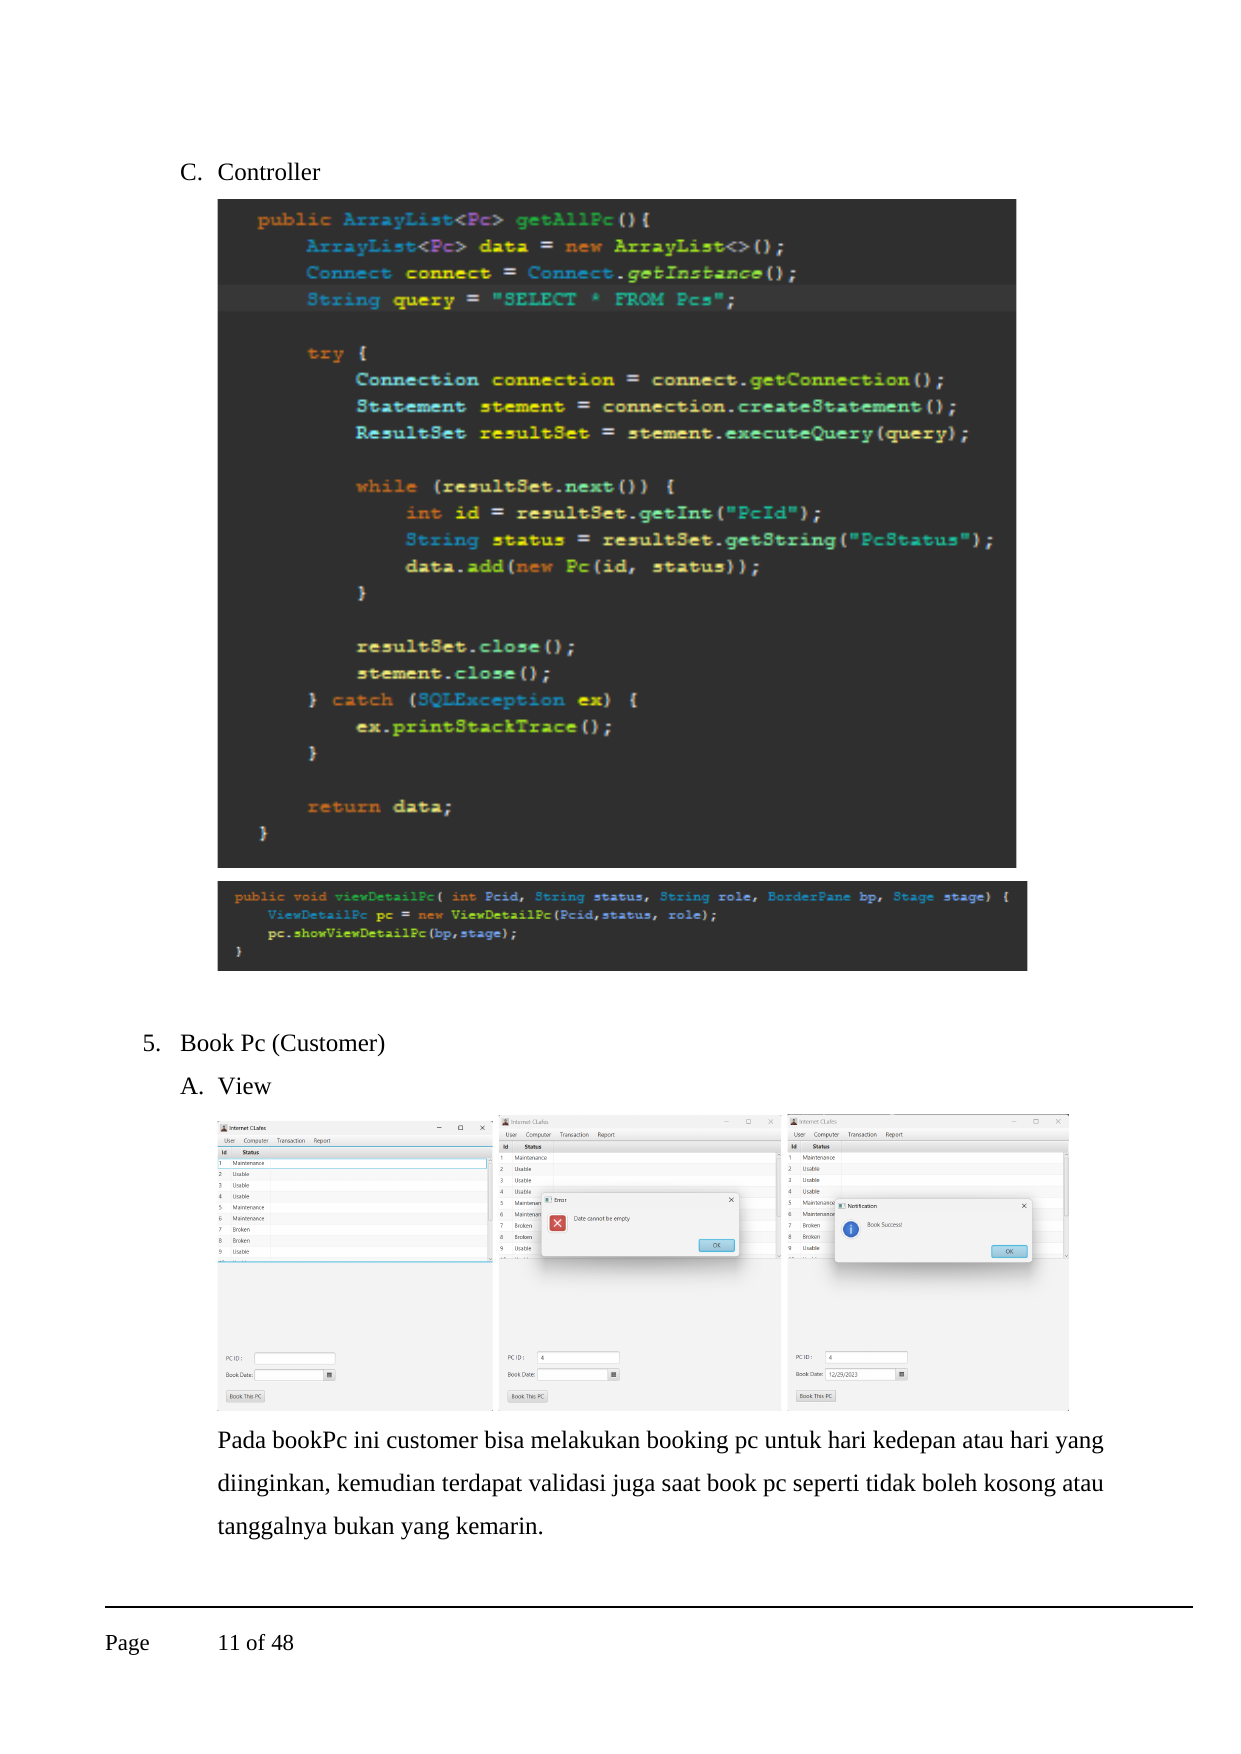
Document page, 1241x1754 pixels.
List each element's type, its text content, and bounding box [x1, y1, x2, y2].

list Book Pc (Customer) [142, 1028, 1135, 1057]
list Pada bookPc ini customer bisa melakukan booking pc untuk hari kedepan atau hari yang diinginkan, kemudian terdapat validasi juga saat book pc seperti tidak boleh kosong atau tanggalnya bukan yang kemarin. [217, 1425, 1135, 1540]
list View [180, 1071, 1135, 1100]
picture [217, 199, 1017, 868]
list Controller [180, 157, 1135, 185]
picture [217, 1121, 493, 1411]
picture [498, 1115, 782, 1411]
picture [787, 1114, 1069, 1411]
picture [217, 881, 1028, 971]
